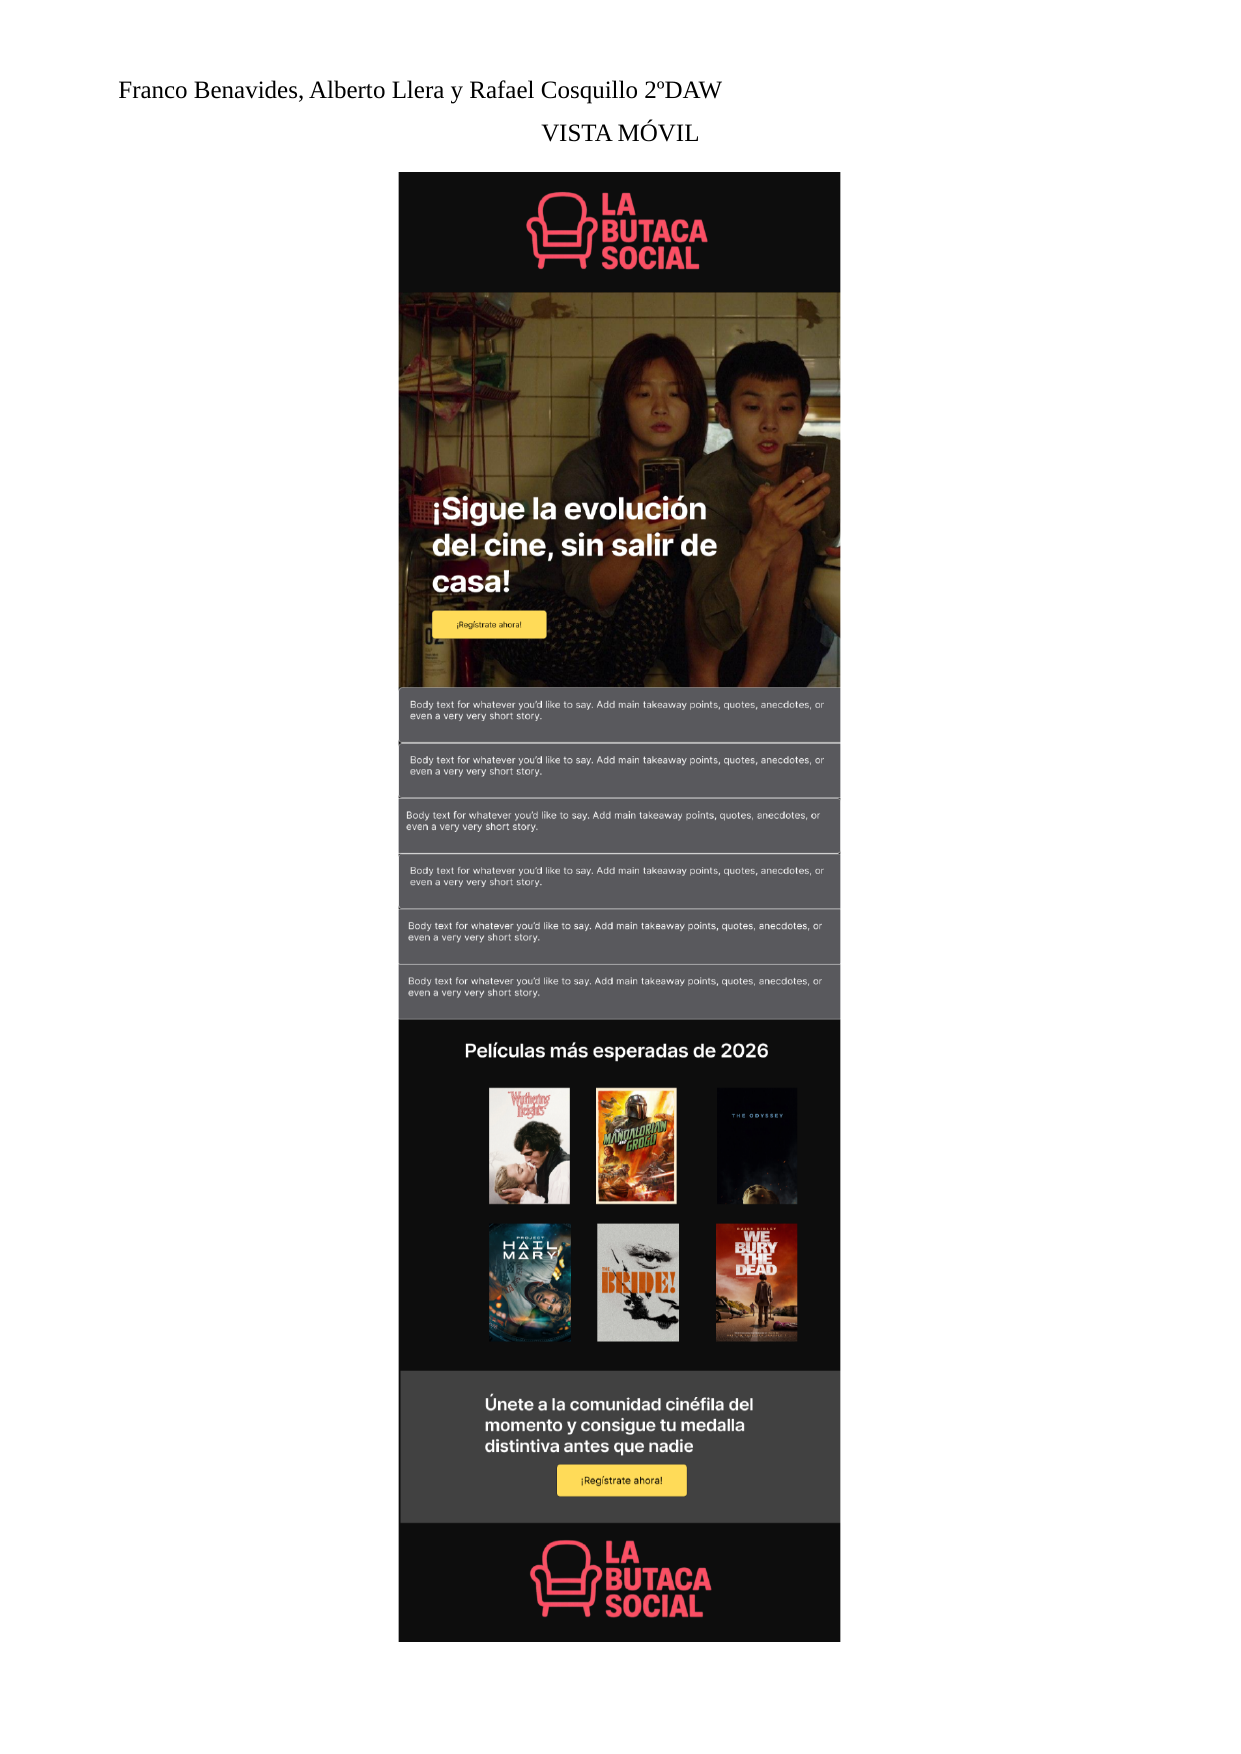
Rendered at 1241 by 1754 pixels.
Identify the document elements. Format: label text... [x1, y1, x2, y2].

picture [398, 172, 841, 1642]
text VISTA MÓVIL [118, 118, 1122, 147]
